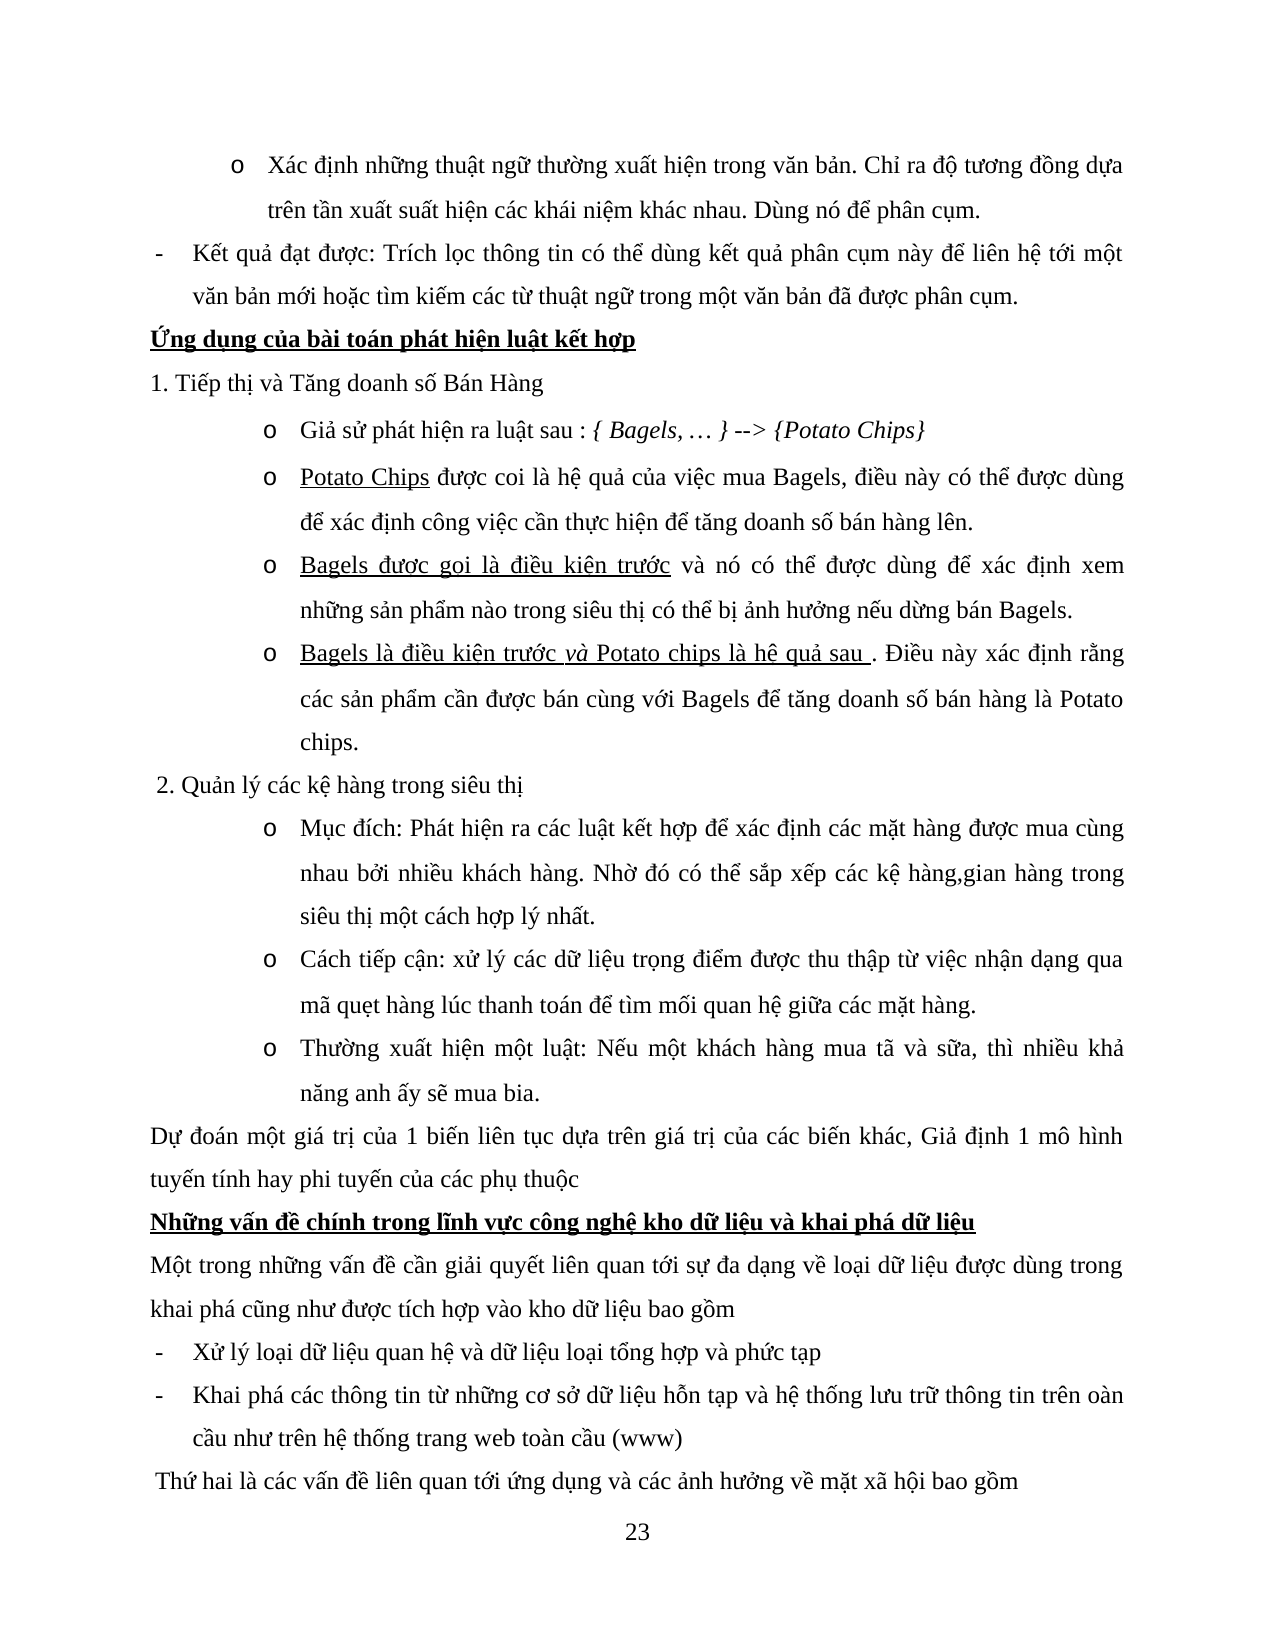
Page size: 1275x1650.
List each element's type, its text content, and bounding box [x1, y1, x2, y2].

subtitle Ứng dụng của bài toán phát hiện luật kết hợp [150, 324, 1125, 353]
text 2. Quản lý các kệ hàng trong siêu thị [150, 770, 1125, 799]
list Khai phá các thông tin từ những cơ sở dữ liệu hỗn tạp và hệ thống lưu trữ thông tin trên oàn cầu như trên hệ thống trang web toàn cầu (www) [155, 1380, 1125, 1452]
list Bagels được gọi là điều kiện trước và nó có thể được dùng để xác định xem những sản phẩm nào trong siêu thị có thể bị ảnh hưởng nếu dừng bán Bagels. [262, 550, 1125, 624]
list Giả sử phát hiện ra luật sau : { Bagels, … } --> {Potato Chips} [262, 416, 1125, 446]
list Mục đích: Phát hiện ra các luật kết hợp để xác định các mặt hàng được mua cùng nhau bởi nhiều khách hàng. Nhờ đó có thể sắp xếp các kệ hàng,gian hàng trong siêu thị một cách hợp lý nhất. [262, 813, 1125, 930]
subtitle Những vấn đề chính trong lĩnh vực công nghệ kho dữ liệu và khai phá dữ liệu [150, 1207, 1125, 1236]
text Dự đoán một giá trị của 1 biến liên tục dựa trên giá trị của các biến khác, Giả định 1 mô hình tuyến tính hay phi tuyến của các phụ thuộc [150, 1121, 1125, 1193]
text 1. Tiếp thị và Tăng doanh số Bán Hàng [150, 368, 1125, 396]
list Potato Chips được coi là hệ quả của việc mua Bagels, điều này có thể được dùng để xác định công việc cần thực hiện để tăng doanh số bán hàng lên. [262, 462, 1125, 536]
list Xử lý loại dữ liệu quan hệ và dữ liệu loại tổng hợp và phức tạp [155, 1337, 1125, 1366]
list Cách tiếp cận: xử lý các dữ liệu trọng điểm được thu thập từ việc nhận dạng qua mã quẹt hàng lúc thanh toán để tìm mối quan hệ giữa các mặt hàng. [262, 944, 1125, 1018]
list Kết quả đạt được: Trích lọc thông tin có thể dùng kết quả phân cụm này để liên hệ tới một văn bản mới hoặc tìm kiếm các từ thuật ngữ trong một văn bản đã được phân cụm. [155, 238, 1125, 310]
list Xác định những thuật ngữ thường xuất hiện trong văn bản. Chỉ ra độ tương đồng dựa trên tần xuất suất hiện các khái niệm khác nhau. Dùng nó để phân cụm. [230, 150, 1125, 224]
list Bagels là điều kiện trước và Potato chips là hệ quả sau . Điều này xác định rằng các sản phẩm cần được bán cùng với Bagels để tăng doanh số bán hàng là Potato chips. [262, 638, 1125, 756]
list Thường xuất hiện một luật: Nếu một khách hàng mua tã và sữa, thì nhiều khả năng anh ấy sẽ mua bia. [262, 1033, 1125, 1107]
text Một trong những vấn đề cần giải quyết liên quan tới sự đa dạng về loại dữ liệu được dùng trong khai phá cũng như được tích hợp vào kho dữ liệu bao gồm [150, 1251, 1125, 1322]
text Thứ hai là các vấn đề liên quan tới ứng dụng và các ảnh hưởng về mặt xã hội bao gồm [155, 1466, 1125, 1495]
